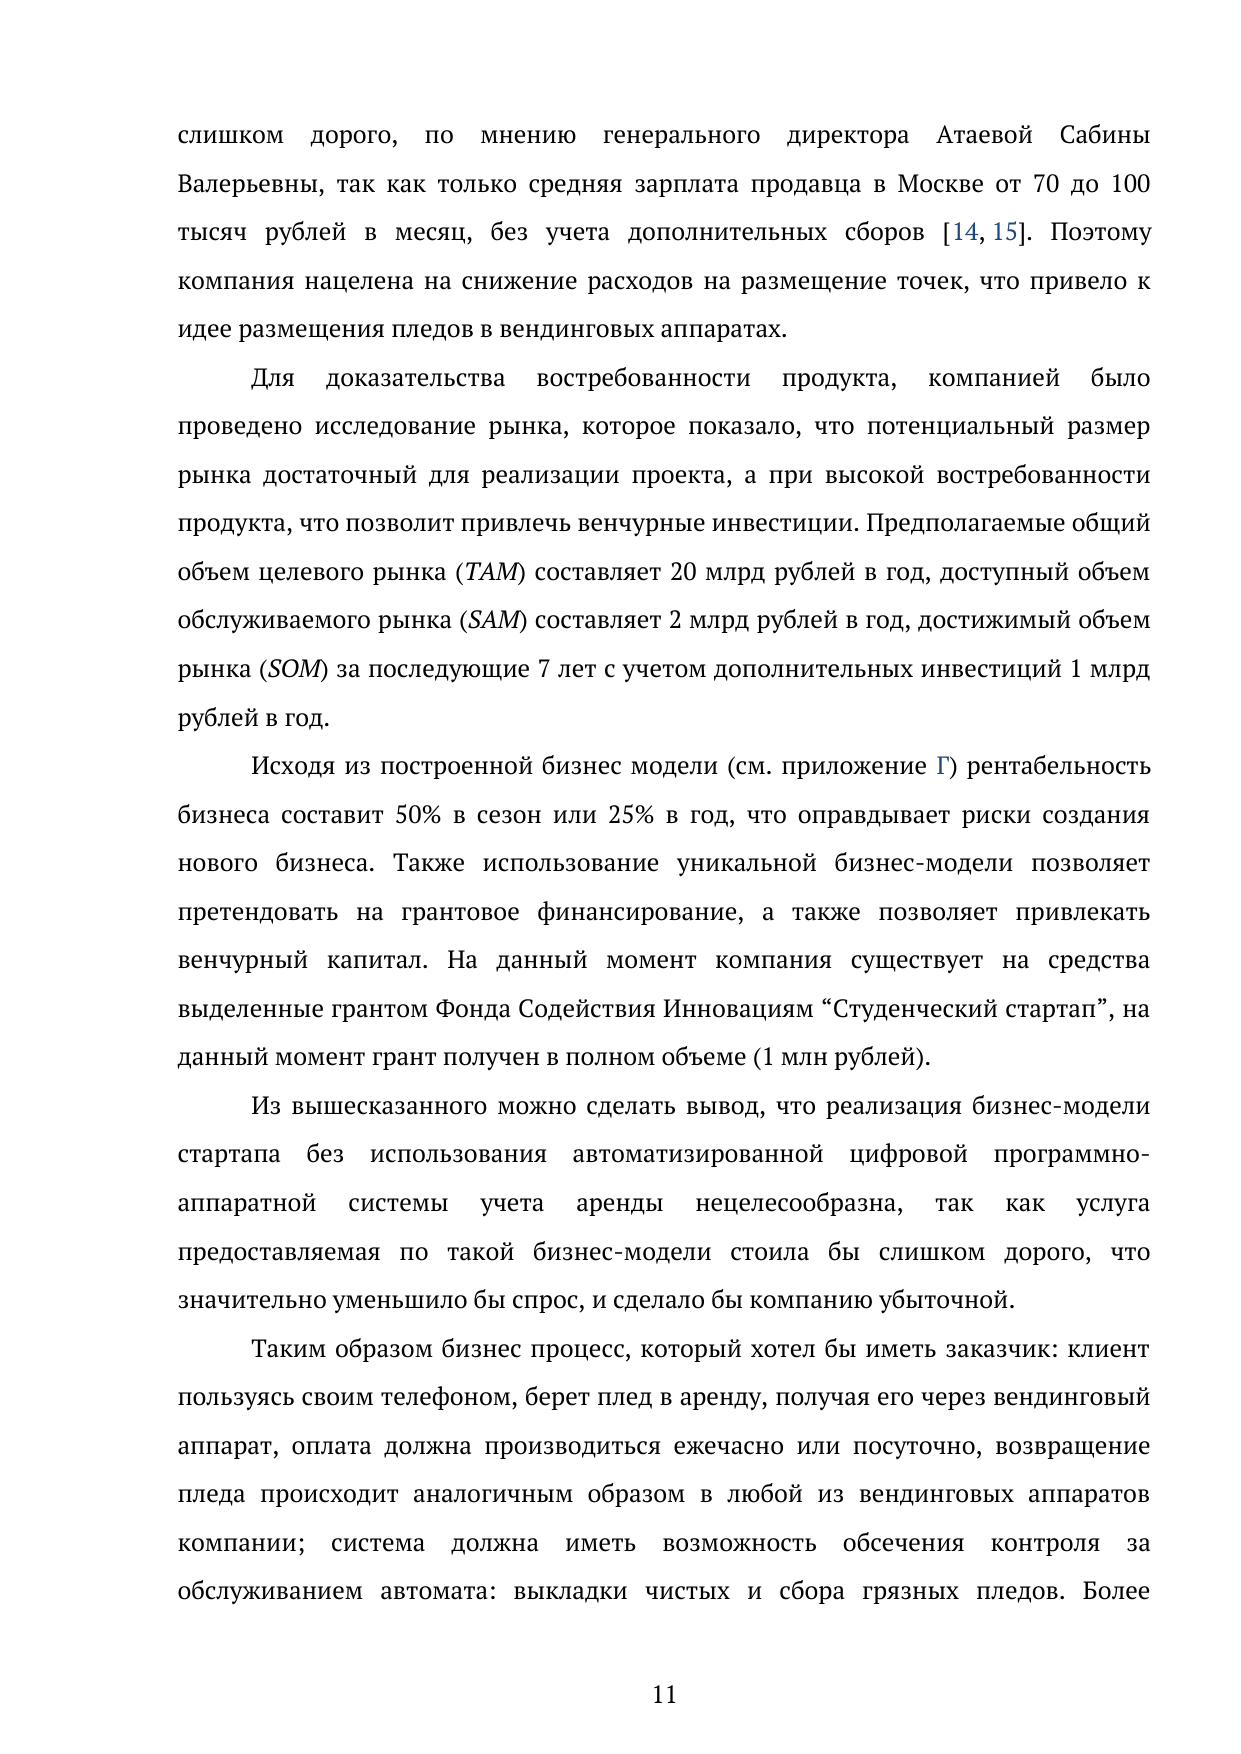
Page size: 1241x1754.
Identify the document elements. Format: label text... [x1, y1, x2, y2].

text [177, 118, 1152, 345]
text Из вышесказанного можно сделать вывод, что реализация бизнес-модели стартапа без использования автоматизированной цифровой программно-аппаратной системы учета аренды нецелесообразна, так как услуга предоставляемая по такой бизнес-модели стоила бы слишком дорого, что значительно уменьшило бы спрос, и сделало бы компанию убыточной. [177, 1089, 1152, 1316]
text Для доказательства востребованности продукта, компанией было проведено исследование рынка, которое показало, что потенциальный размер рынка достаточный для реализации проекта, а при высокой востребованности продукта, что позволит привлечь венчурные инвестиции. Предполагаемые общий объем целевого рынка (TAM) составляет 20 млрд рублей в год, доступный объем обслуживаемого рынка (SAM) составляет 2 млрд рублей в год, достижимый объем рынка (SOM) за последующие 7 лет с учетом дополнительных инвестиций 1 млрд рублей в год. [177, 361, 1152, 733]
text Исходя из построенной бизнес модели (см. приложение Г) рентабельность бизнеса составит 50% в сезон или 25% в год, что оправдывает риски создания нового бизнеса. Также использование уникальной бизнес-модели позволяет претендовать на грантовое финансирование, а также позволяет привлекать венчурный капитал. На данный момент компания существует на средства выделенные грантом Фонда Содействия Инновациям “Студенческий стартап”, на данный момент грант получен в полном объеме (1 млн рублей). [177, 749, 1152, 1073]
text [177, 1332, 1152, 1607]
